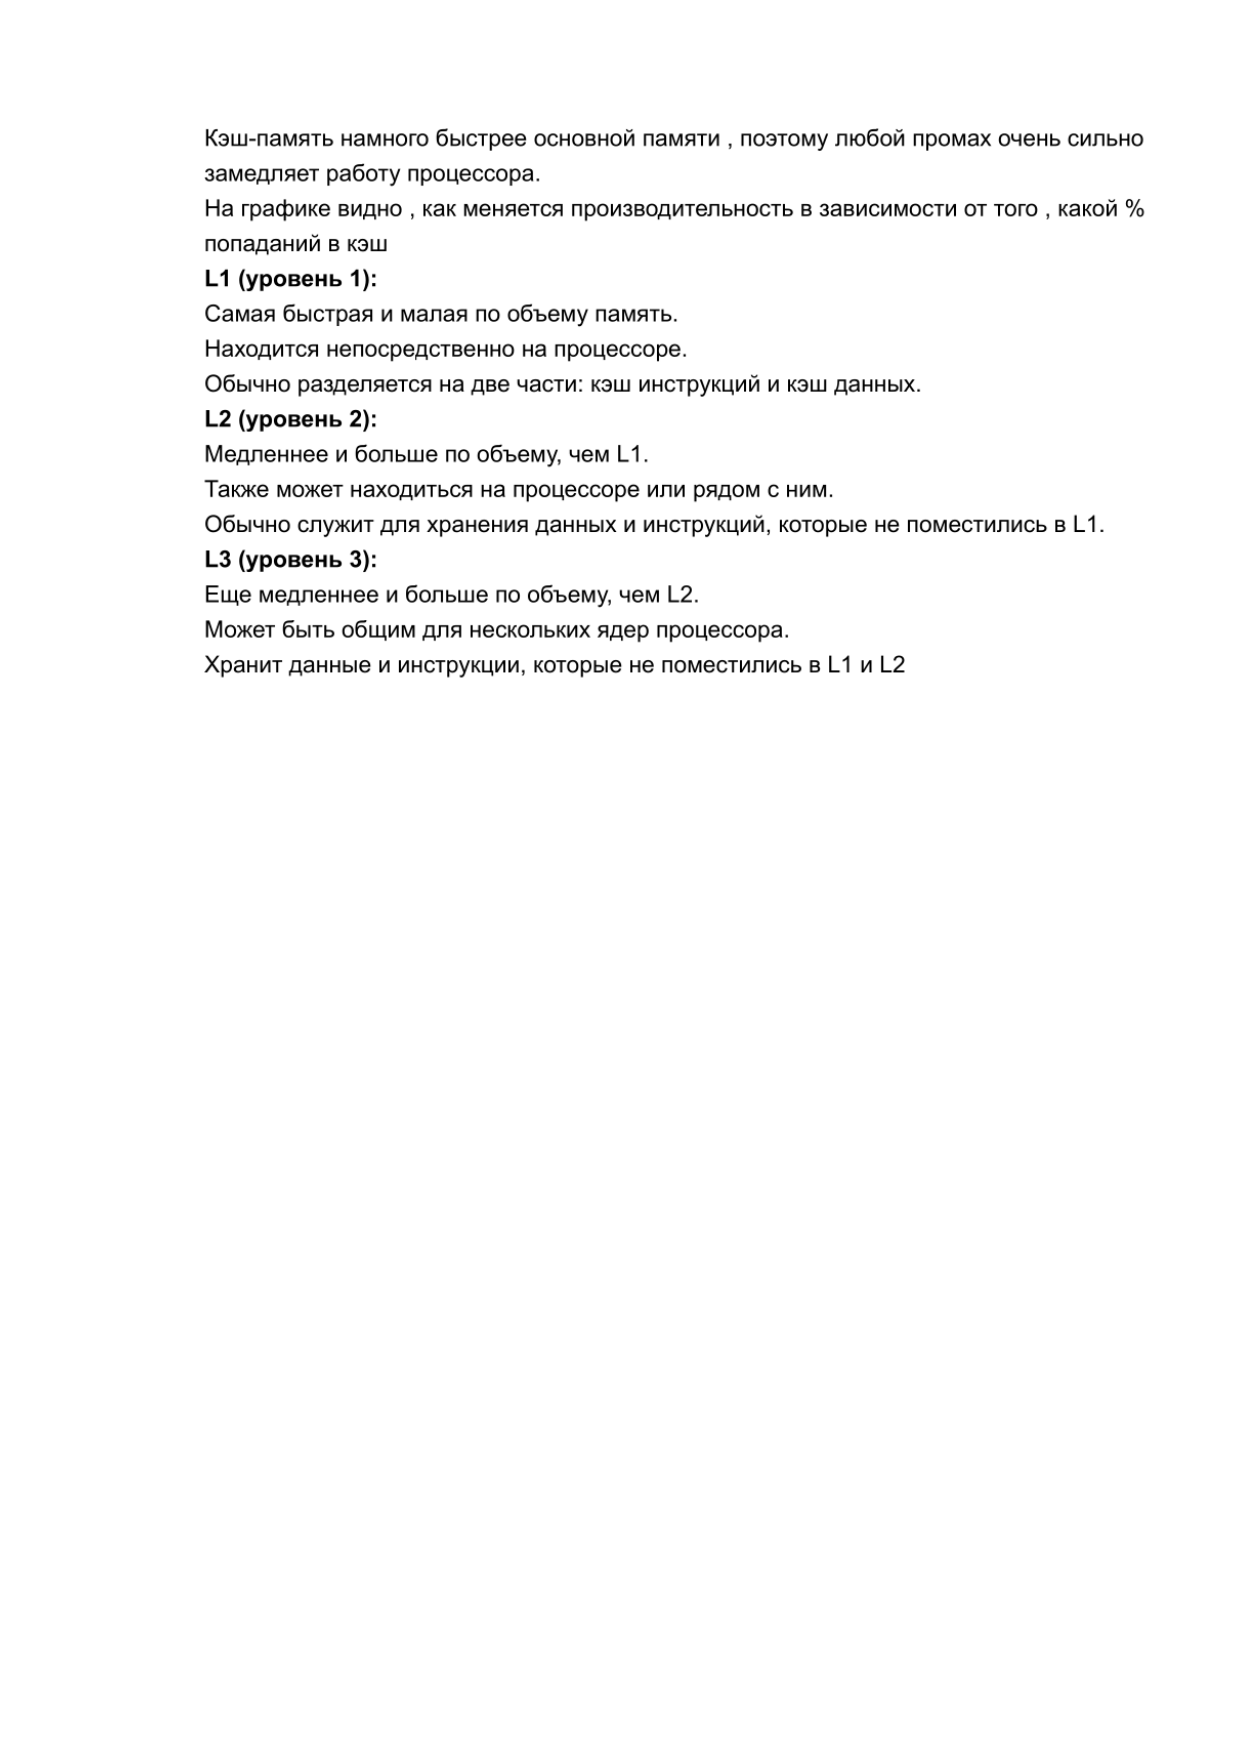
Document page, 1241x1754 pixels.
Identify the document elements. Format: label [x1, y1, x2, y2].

picture [191, 118, 1167, 696]
